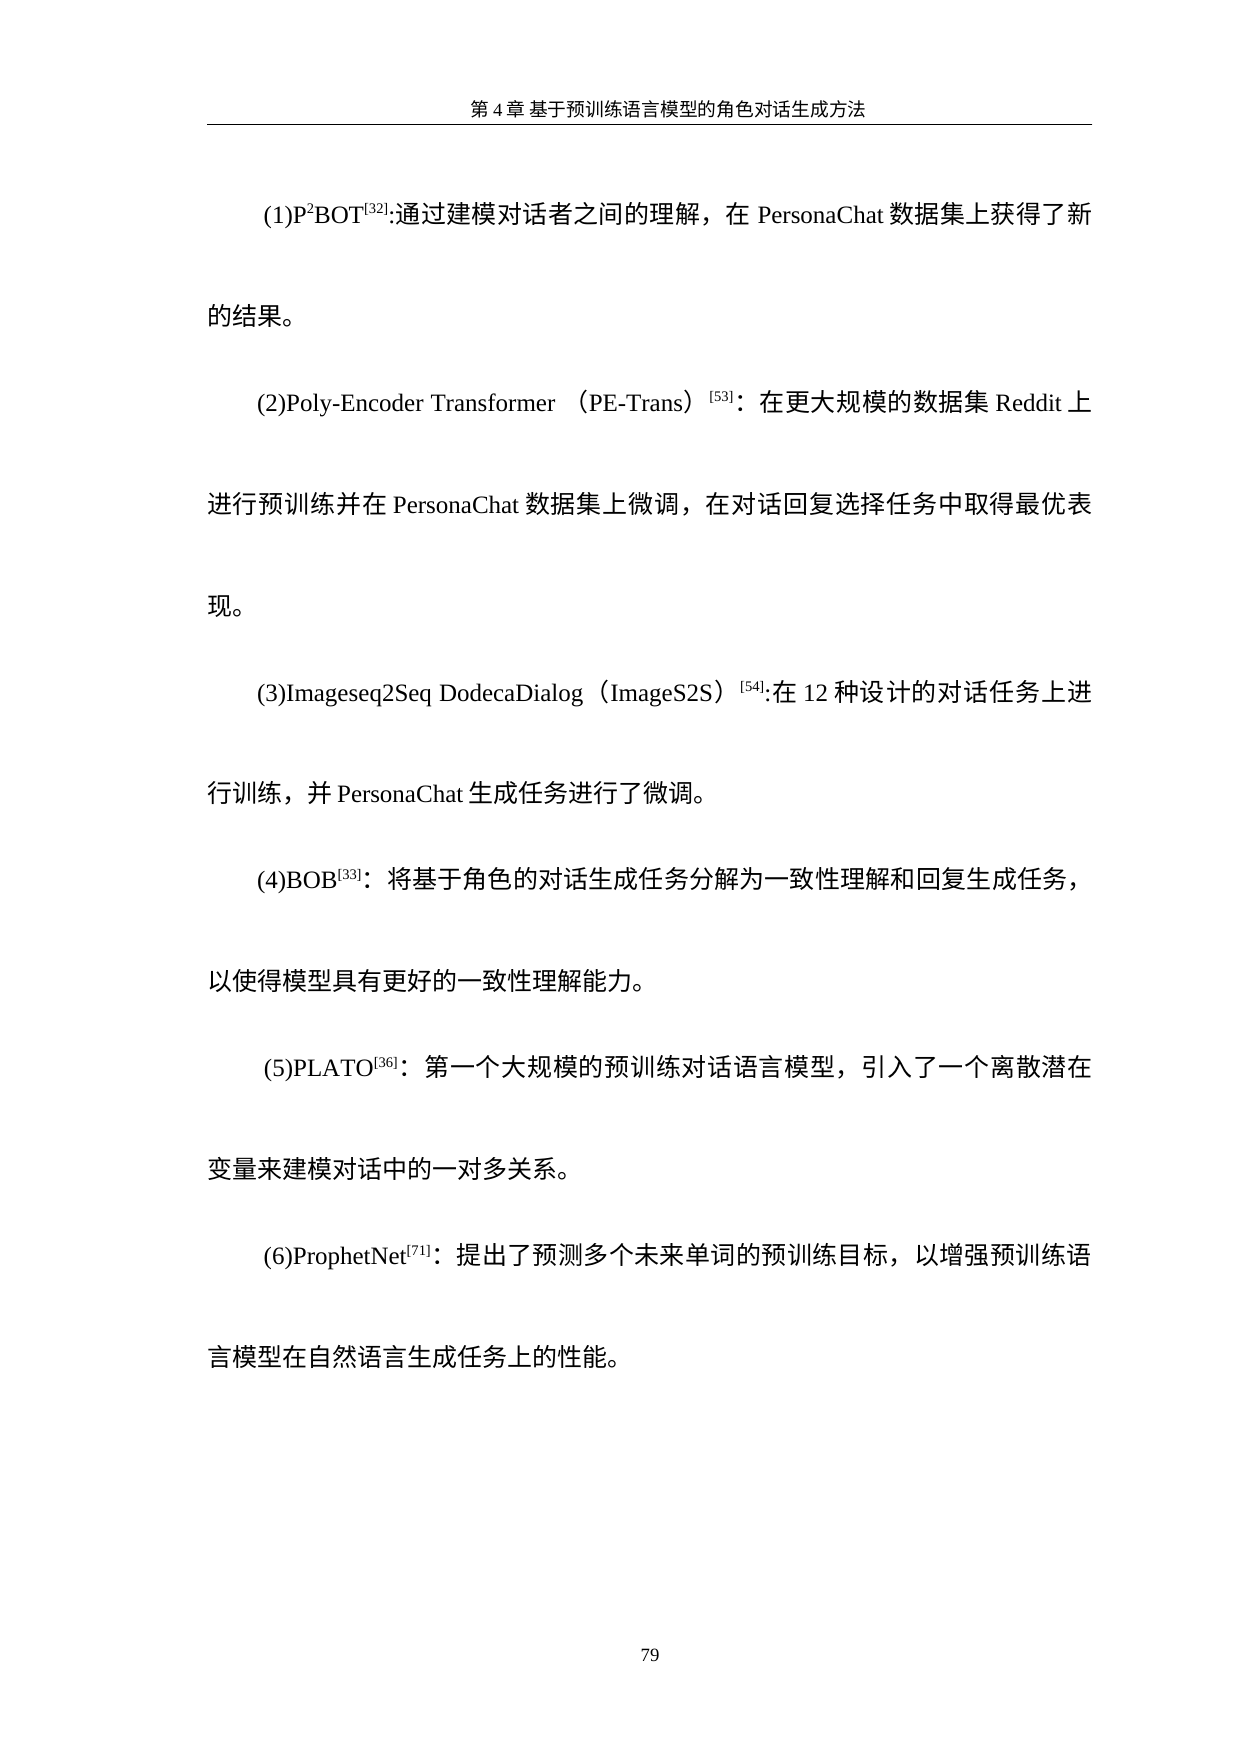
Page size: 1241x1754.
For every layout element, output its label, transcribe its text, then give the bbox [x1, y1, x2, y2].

text (2)Poly-Encoder Transformer （PE-Trans）[53]：在更大规模的数据集Reddit上进行预训练并在PersonaChat数据集上微调，在对话回复选择任务中取得最优表现。 [207, 366, 1092, 638]
text (4)BOB[33]：将基于角色的对话生成任务分解为一致性理解和回复生成任务，以使得模型具有更好的一致性理解能力。 [207, 844, 1092, 1014]
text (6)ProphetNet[71]：提出了预测多个未来单词的预训练目标，以增强预训练语言模型在自然语言生成任务上的性能。 [207, 1220, 1092, 1390]
text (5)PLATO[36]：第一个大规模的预训练对话语言模型，引入了一个离散潜在变量来建模对话中的一对多关系。 [207, 1032, 1092, 1202]
text (3)Imageseq2Seq DodecaDialog（ImageS2S）[54]:在12种设计的对话任务上进行训练，并PersonaChat生成任务进行了微调。 [207, 656, 1092, 826]
text (1)P2BOT[32]:通过建模对话者之间的理解，在PersonaChat数据集上获得了新的结果。 [207, 178, 1092, 348]
